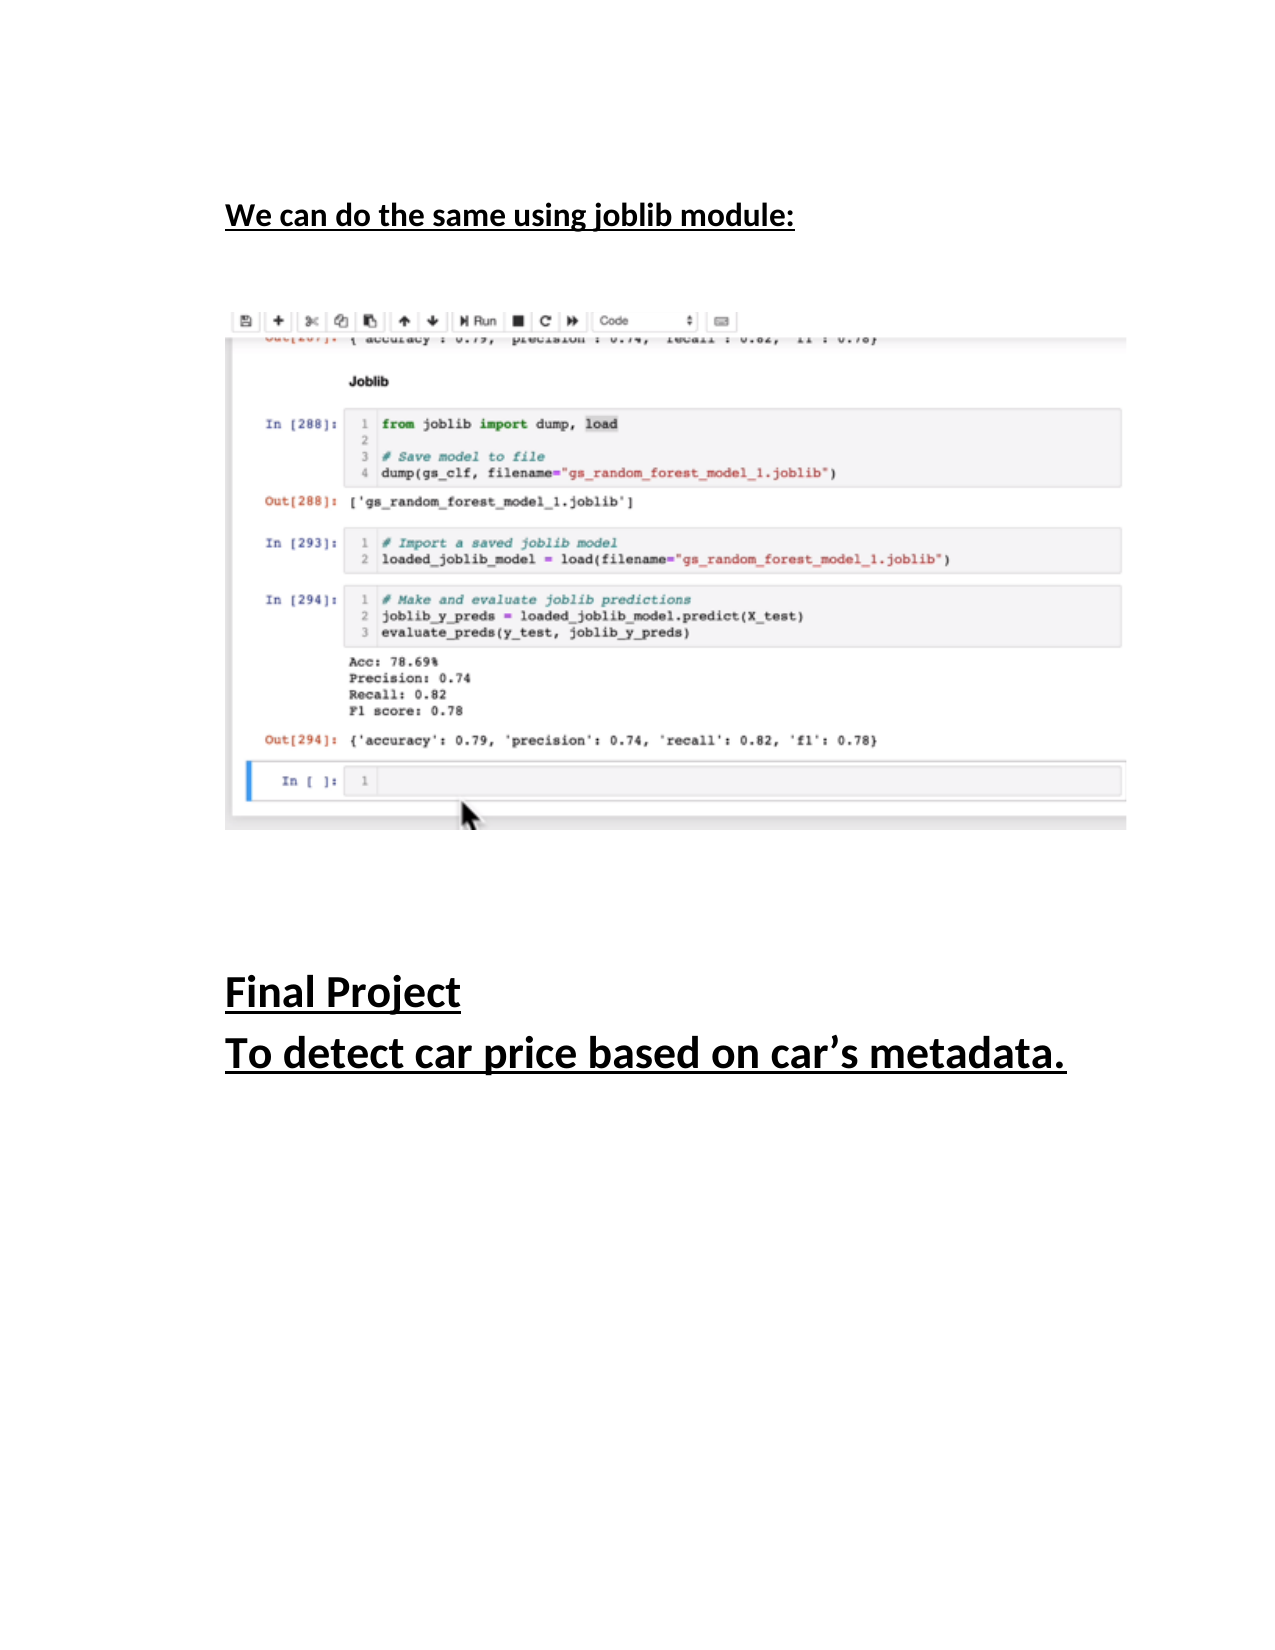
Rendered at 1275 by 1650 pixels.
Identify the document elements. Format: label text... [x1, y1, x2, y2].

list Final Project [225, 963, 1125, 1019]
picture [225, 312, 1127, 830]
list We can do the same using joblib module: [225, 194, 1125, 235]
list To detect car price based on car’s metadata. [225, 1024, 1125, 1079]
